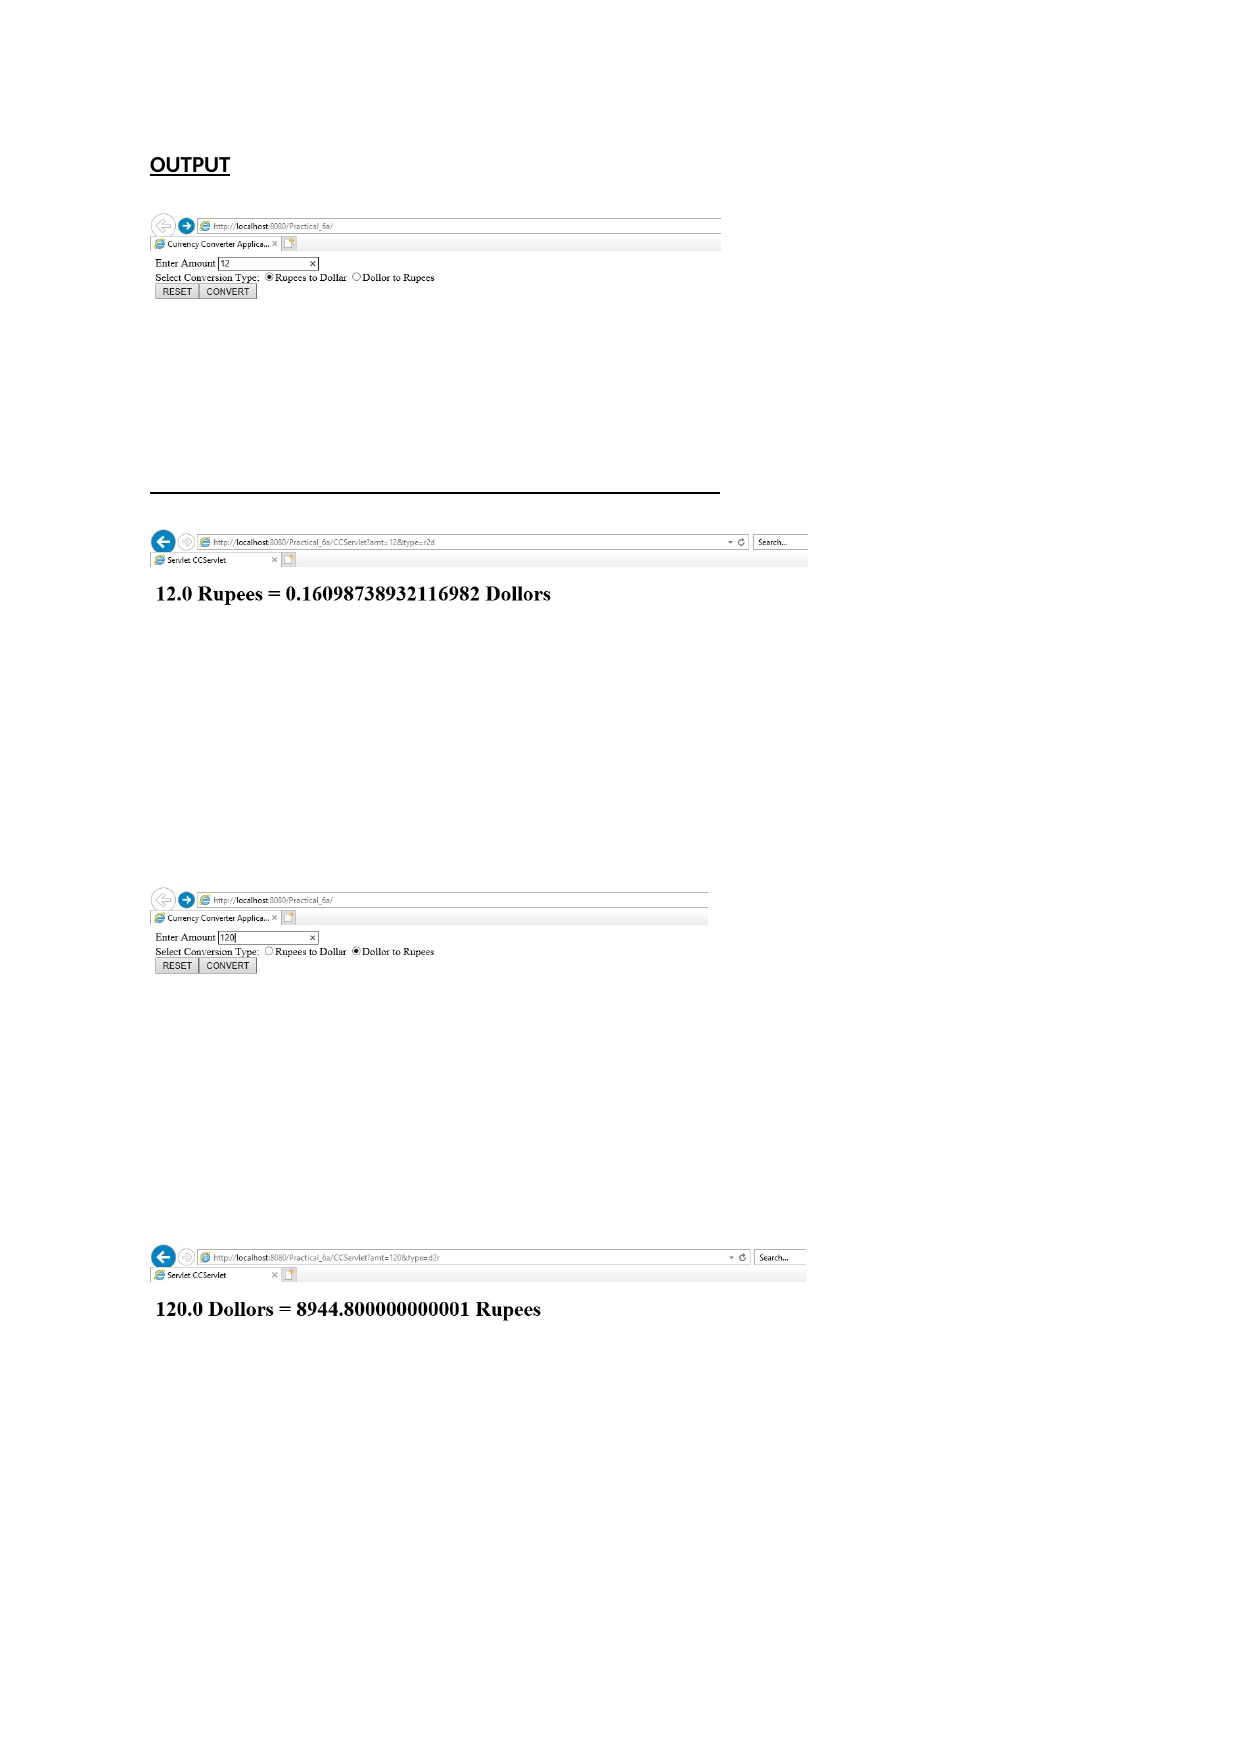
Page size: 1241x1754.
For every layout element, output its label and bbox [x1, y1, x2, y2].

picture [150, 516, 808, 854]
picture [150, 1231, 806, 1571]
picture [150, 200, 721, 489]
picture [150, 874, 708, 1206]
